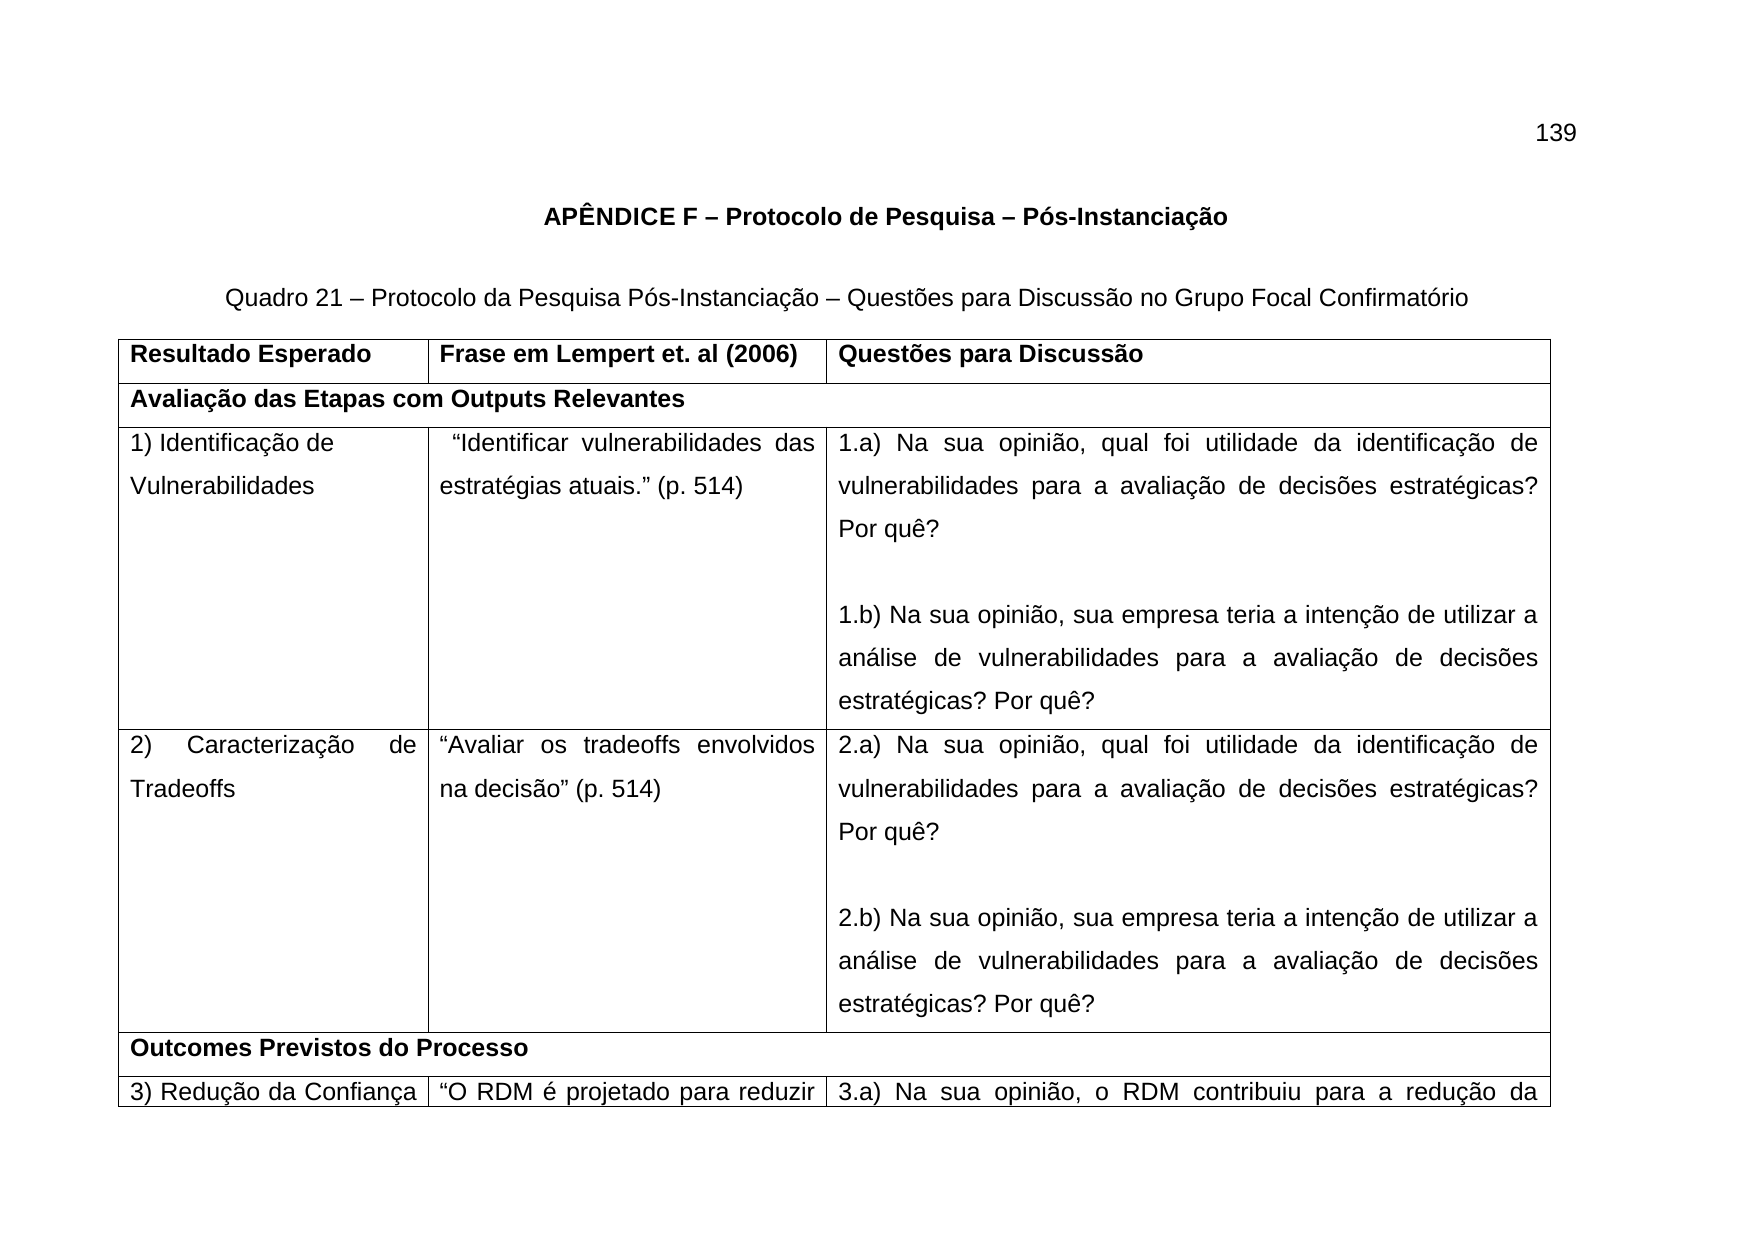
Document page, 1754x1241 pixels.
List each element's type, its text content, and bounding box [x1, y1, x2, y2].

subtitle APÊNDICE F – Protocolo de Pesquisa – Pós-Instanciação [195, 202, 1577, 231]
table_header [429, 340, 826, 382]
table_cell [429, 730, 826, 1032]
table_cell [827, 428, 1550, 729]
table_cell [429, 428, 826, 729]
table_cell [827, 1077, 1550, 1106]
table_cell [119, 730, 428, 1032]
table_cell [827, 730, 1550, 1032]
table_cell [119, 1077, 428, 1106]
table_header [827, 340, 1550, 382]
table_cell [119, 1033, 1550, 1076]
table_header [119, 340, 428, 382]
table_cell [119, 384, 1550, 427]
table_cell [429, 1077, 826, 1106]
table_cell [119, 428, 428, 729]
